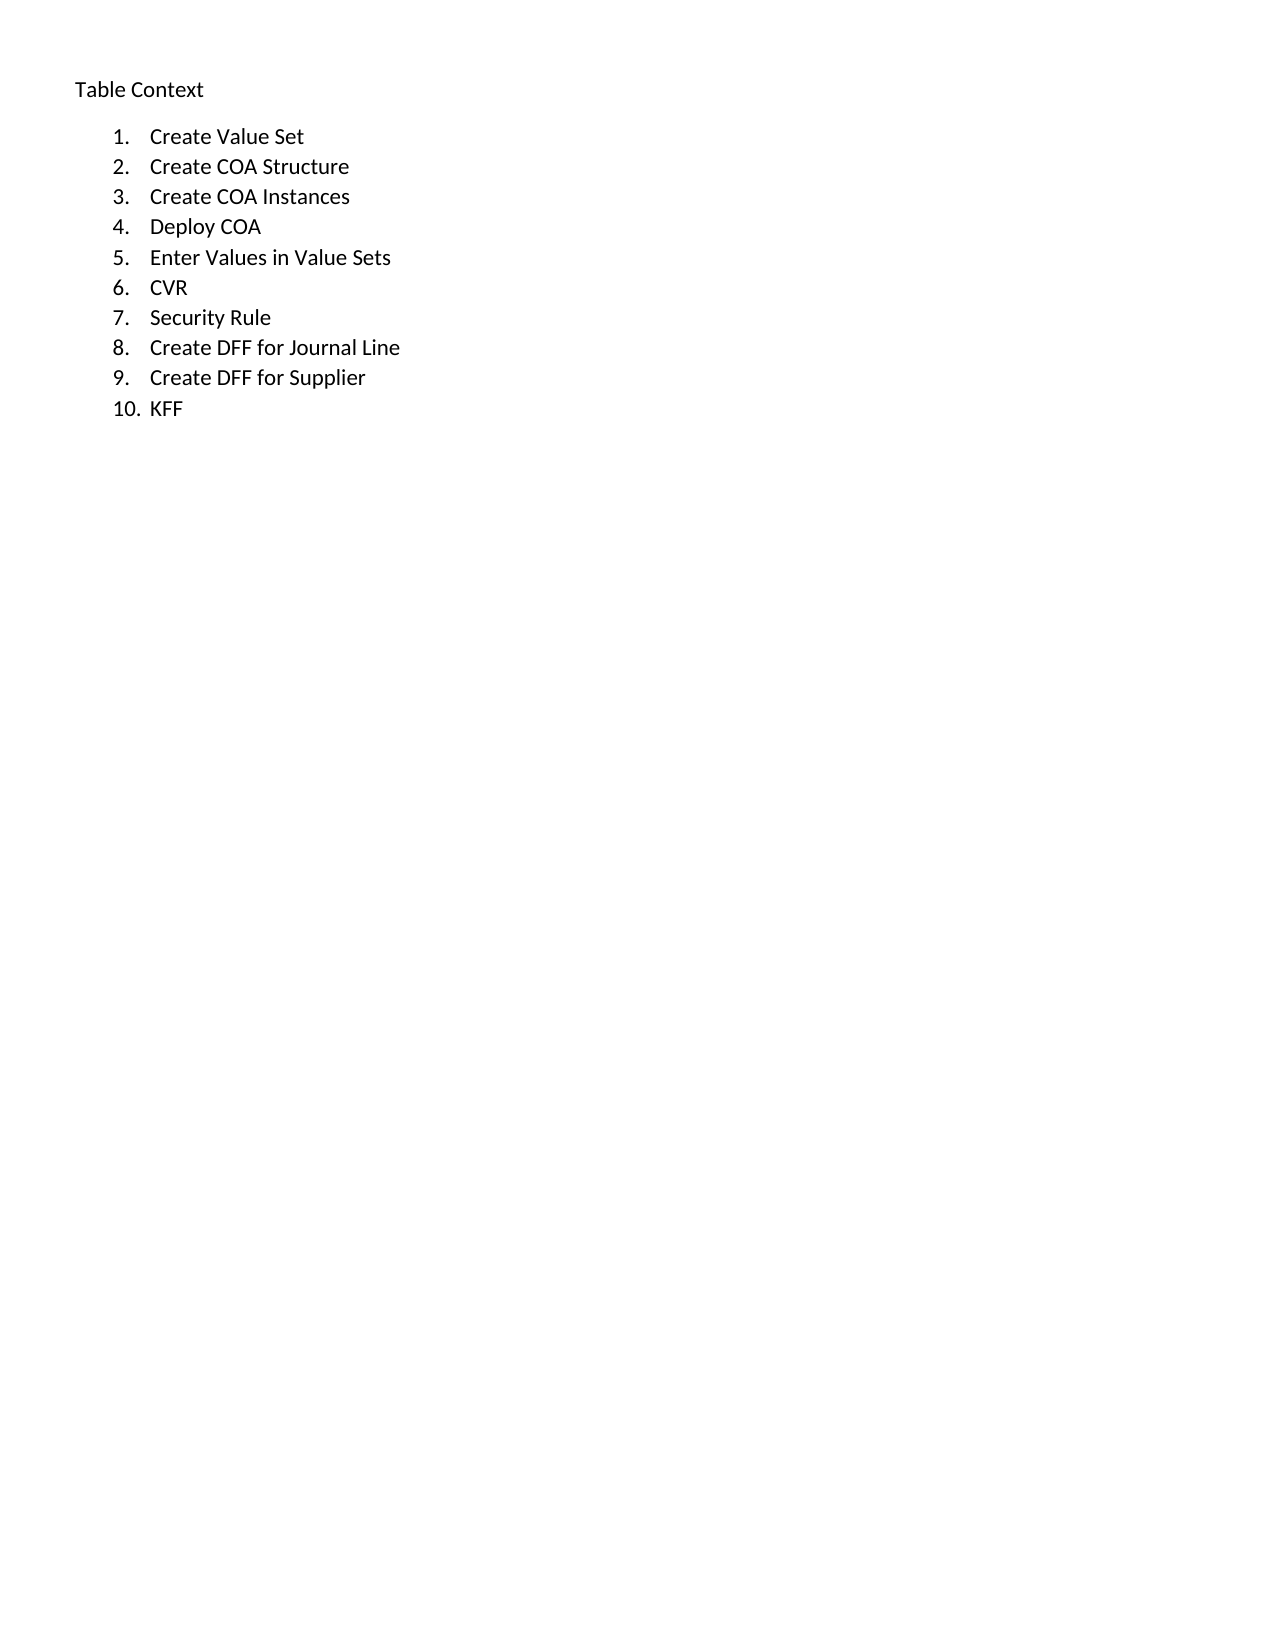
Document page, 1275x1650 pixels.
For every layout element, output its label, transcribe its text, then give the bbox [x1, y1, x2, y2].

list Deploy COA [112, 212, 1200, 241]
text Table Context [75, 75, 1200, 103]
list Create DFF for Supplier [112, 363, 1200, 392]
list Create DFF for Journal Line [112, 333, 1200, 361]
list Create COA Structure [112, 152, 1200, 180]
list Create Value Set [112, 122, 1200, 150]
list KFF [112, 394, 1200, 422]
list Security Rule [112, 303, 1200, 331]
list CVR [112, 273, 1200, 301]
list Create COA Instances [112, 182, 1200, 210]
list Enter Values in Value Sets [112, 243, 1200, 271]
